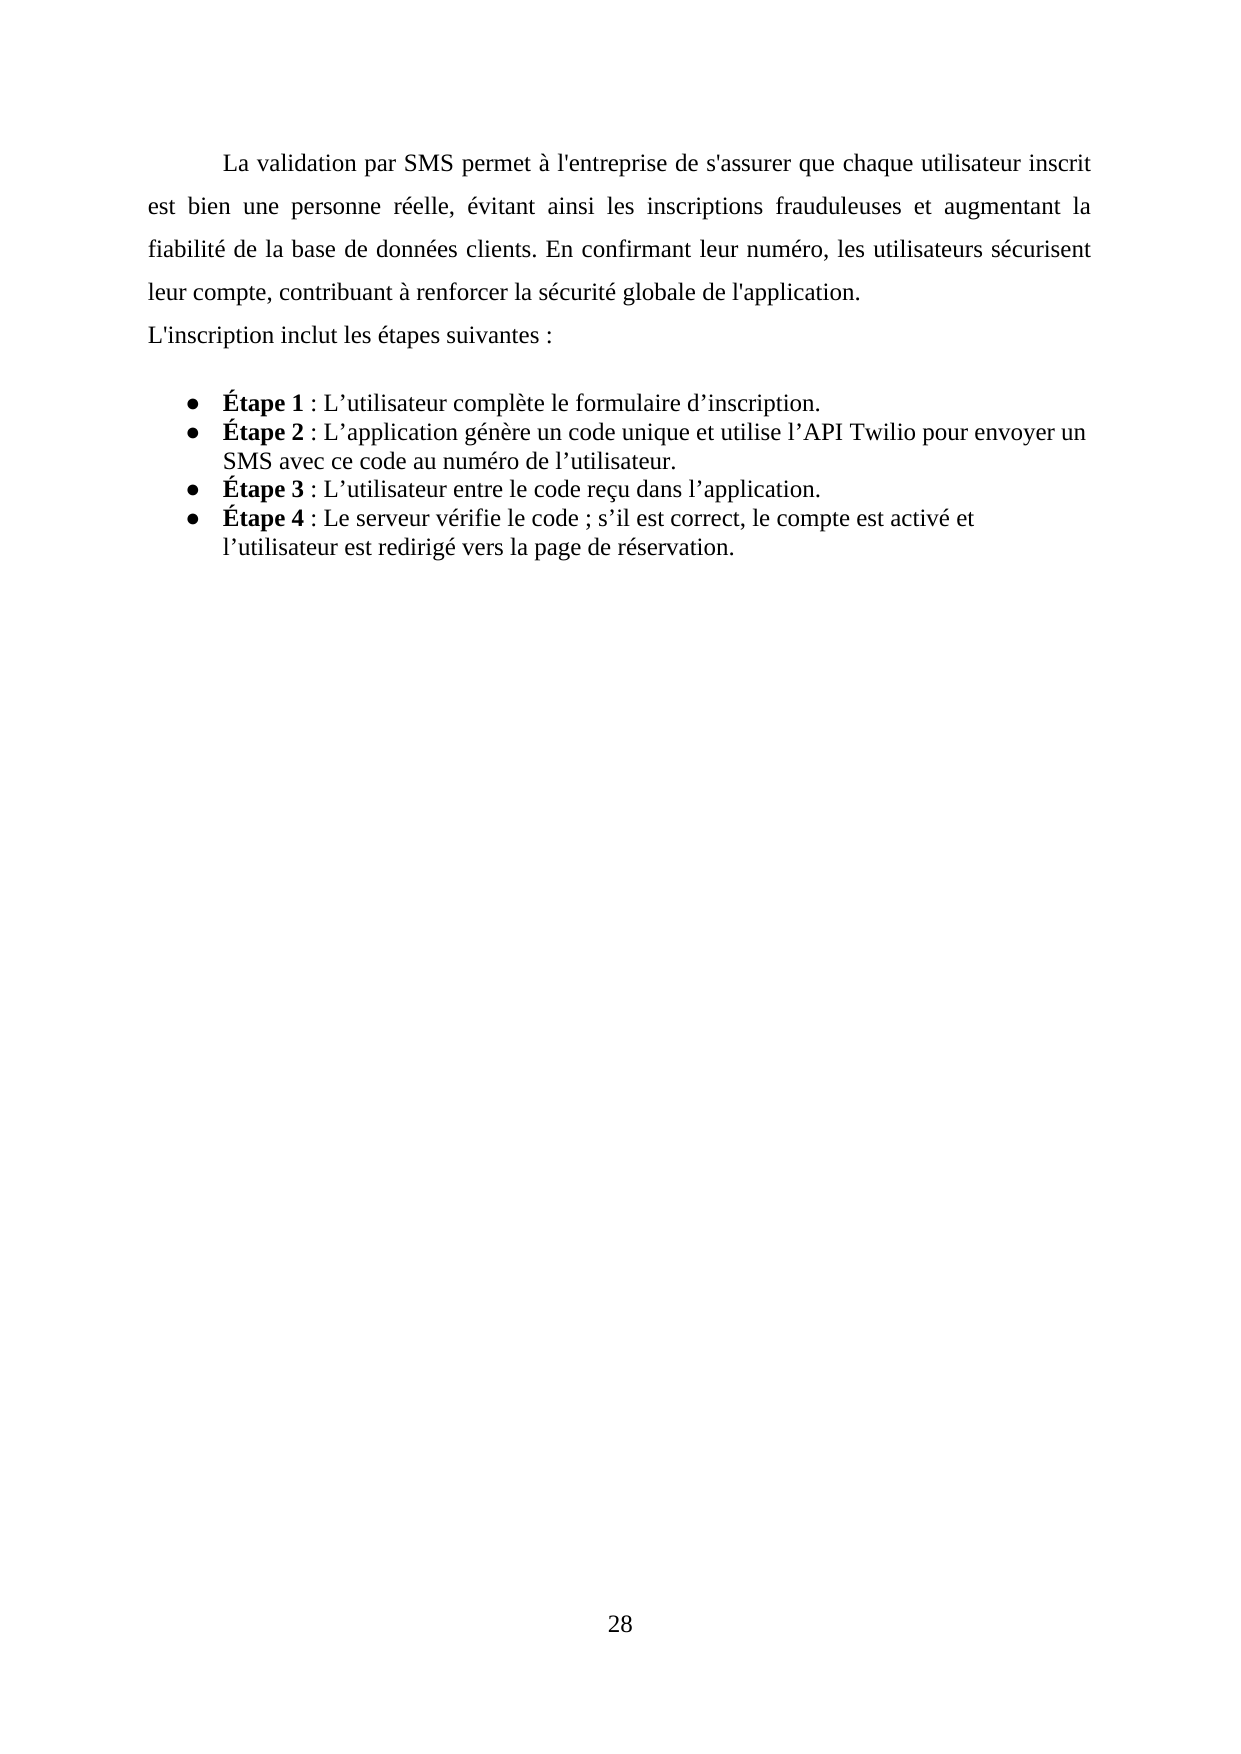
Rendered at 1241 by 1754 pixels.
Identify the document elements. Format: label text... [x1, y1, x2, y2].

list Étape 4 : Le serveur vérifie le code ; s’il est correct, le compte est activé et l’utilisateur est redirigé vers la page de réservation. [185, 503, 1092, 561]
text L'inscription inclut les étapes suivantes : [148, 320, 1092, 349]
list Étape 3 : L’utilisateur entre le code reçu dans l’application. [185, 474, 1092, 503]
text La validation par SMS permet à l'entreprise de s'assurer que chaque utilisateur inscrit est bien une personne réelle, évitant ainsi les inscriptions frauduleuses et augmentant la fiabilité de la base de données clients. En confirmant leur numéro, les utilisateurs sécurisent leur compte, contribuant à renforcer la sécurité globale de l'application. [148, 148, 1092, 306]
list Étape 1 : L’utilisateur complète le formulaire d’inscription. [185, 388, 1092, 417]
list Étape 2 : L’application génère un code unique et utilise l’API Twilio pour envoyer un SMS avec ce code au numéro de l’utilisateur. [185, 417, 1092, 474]
